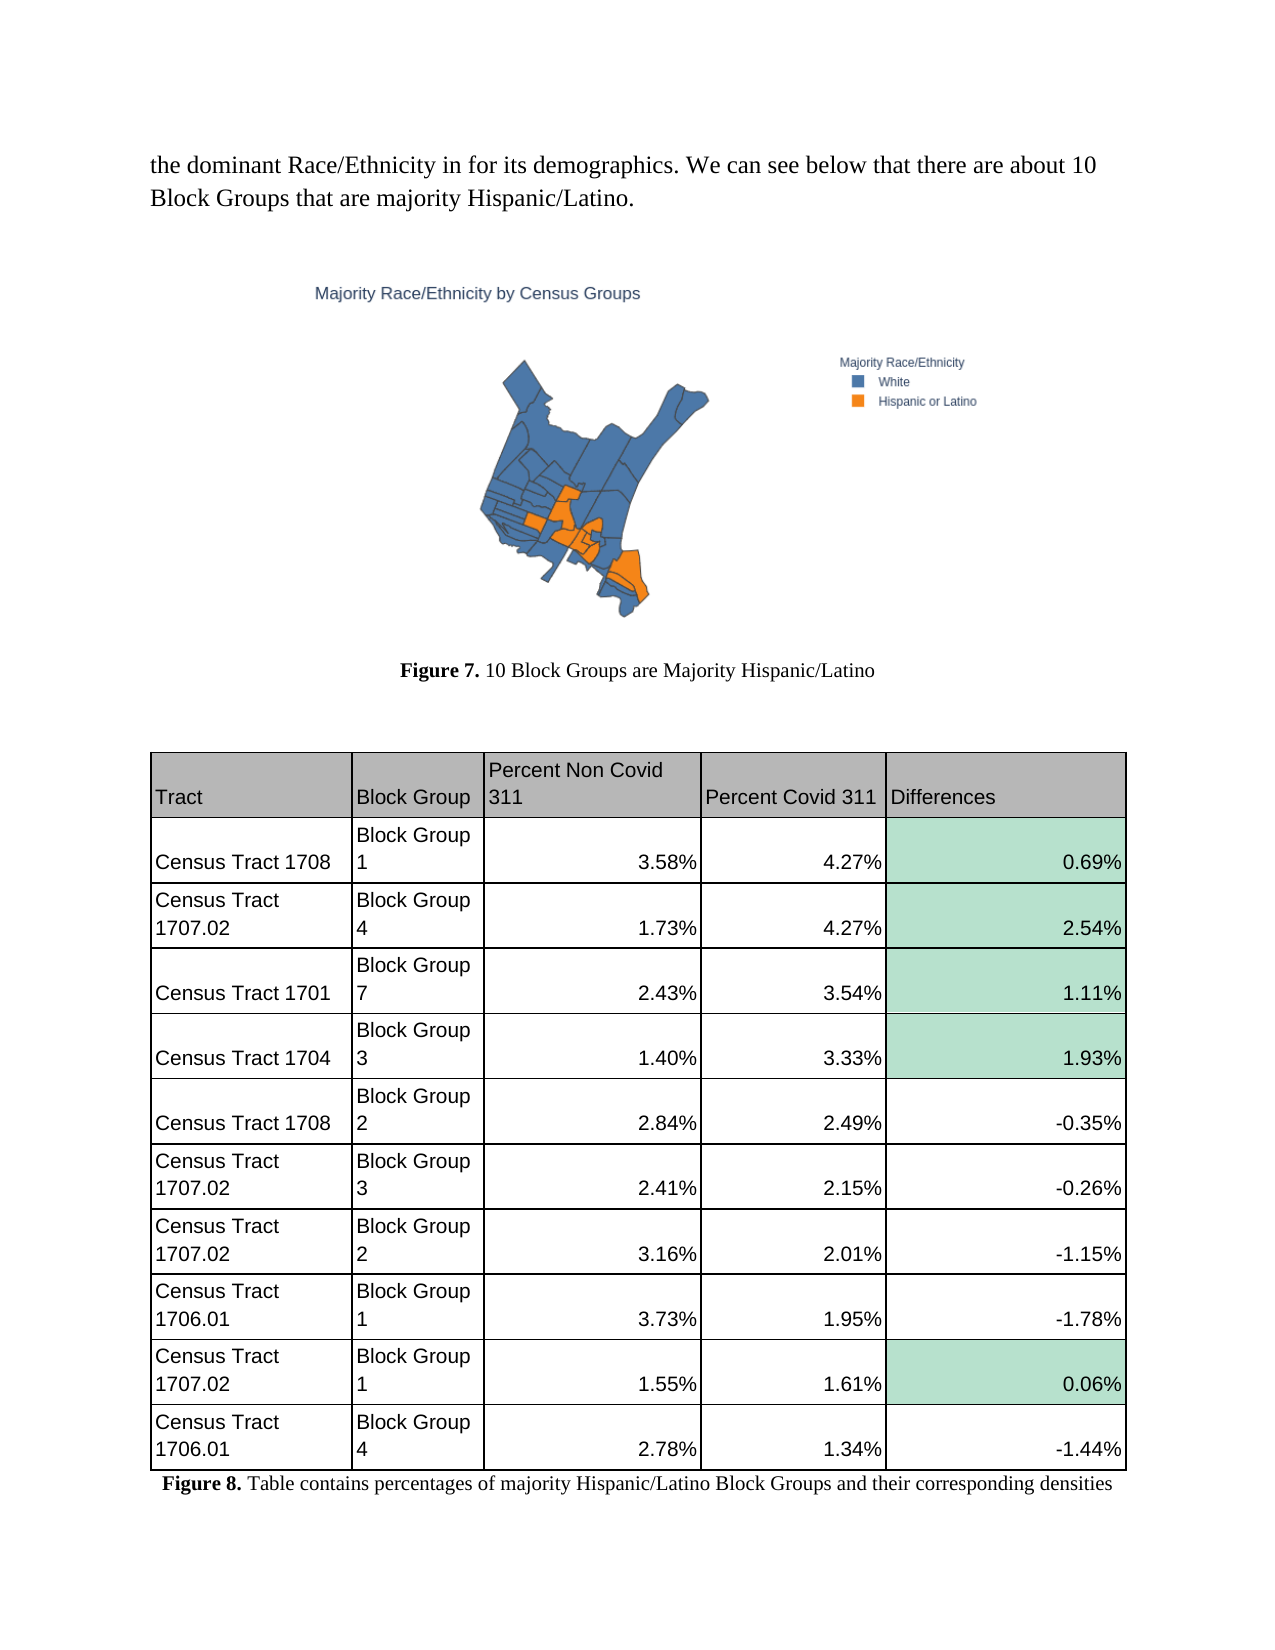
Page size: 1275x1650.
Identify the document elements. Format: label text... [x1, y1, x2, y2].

table_cell Census Tract 1707.02 [152, 1145, 351, 1208]
table_cell Block Group 4 [353, 1405, 483, 1469]
table_cell Census Tract 1707.02 [152, 1210, 351, 1273]
table_cell -1.44% [887, 1405, 1125, 1469]
table_cell 1.40% [485, 1014, 700, 1078]
table_cell 3.73% [485, 1275, 700, 1338]
table_header Block Group [353, 753, 483, 817]
table_cell 3.33% [702, 1014, 885, 1078]
table_cell 1.95% [702, 1275, 885, 1338]
table_cell 2.49% [702, 1079, 885, 1143]
table_cell 3.16% [485, 1210, 700, 1273]
picture [279, 248, 995, 632]
table_cell 2.84% [485, 1079, 700, 1143]
table_cell 2.54% [887, 884, 1125, 947]
table_header Tract [152, 753, 351, 817]
table_cell Census Tract 1706.01 [152, 1275, 351, 1338]
table_header Percent Covid 311 [702, 753, 885, 817]
table_cell -1.78% [887, 1275, 1125, 1338]
table_header Differences [887, 753, 1125, 817]
table_cell 3.58% [485, 818, 700, 882]
table_cell -0.26% [887, 1145, 1125, 1208]
table_cell 2.43% [485, 949, 700, 1012]
table_cell 2.78% [485, 1405, 700, 1469]
table_cell Block Group 1 [353, 1275, 483, 1338]
table_cell Census Tract 1708 [152, 1079, 351, 1143]
table_cell 1.61% [702, 1340, 885, 1404]
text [150, 150, 1125, 212]
table_cell Census Tract 1704 [152, 1014, 351, 1078]
table_cell 1.73% [485, 884, 700, 947]
table_cell Block Group 2 [353, 1079, 483, 1143]
table_cell Census Tract 1706.01 [152, 1405, 351, 1469]
table_cell -1.15% [887, 1210, 1125, 1273]
table_cell Census Tract 1708 [152, 818, 351, 882]
table_cell Block Group 1 [353, 818, 483, 882]
table_cell 1.93% [887, 1014, 1125, 1078]
table_cell Census Tract 1701 [152, 949, 351, 1012]
table_cell 4.27% [702, 884, 885, 947]
table_cell Block Group 4 [353, 884, 483, 947]
table_cell Block Group 2 [353, 1210, 483, 1273]
table_cell 2.01% [702, 1210, 885, 1273]
table_cell 2.15% [702, 1145, 885, 1208]
table_cell Census Tract 1707.02 [152, 884, 351, 947]
text Figure 8. Table contains percentages of majority Hispanic/Latino Block Groups and their corresponding densities [150, 1471, 1125, 1494]
table_cell 3.54% [702, 949, 885, 1012]
table_cell Census Tract 1707.02 [152, 1340, 351, 1404]
table_cell -0.35% [887, 1079, 1125, 1143]
table_cell 0.69% [887, 818, 1125, 882]
table_cell 1.34% [702, 1405, 885, 1469]
table_cell Block Group 7 [353, 949, 483, 1012]
table_cell Block Group 1 [353, 1340, 483, 1404]
table_cell 4.27% [702, 818, 885, 882]
table_cell Block Group 3 [353, 1145, 483, 1208]
table_header Percent Non Covid 311 [485, 753, 700, 817]
table_cell Block Group 3 [353, 1014, 483, 1078]
table_cell 1.55% [485, 1340, 700, 1404]
table_cell 0.06% [887, 1340, 1125, 1404]
table_cell 2.41% [485, 1145, 700, 1208]
table_cell 1.11% [887, 949, 1125, 1012]
